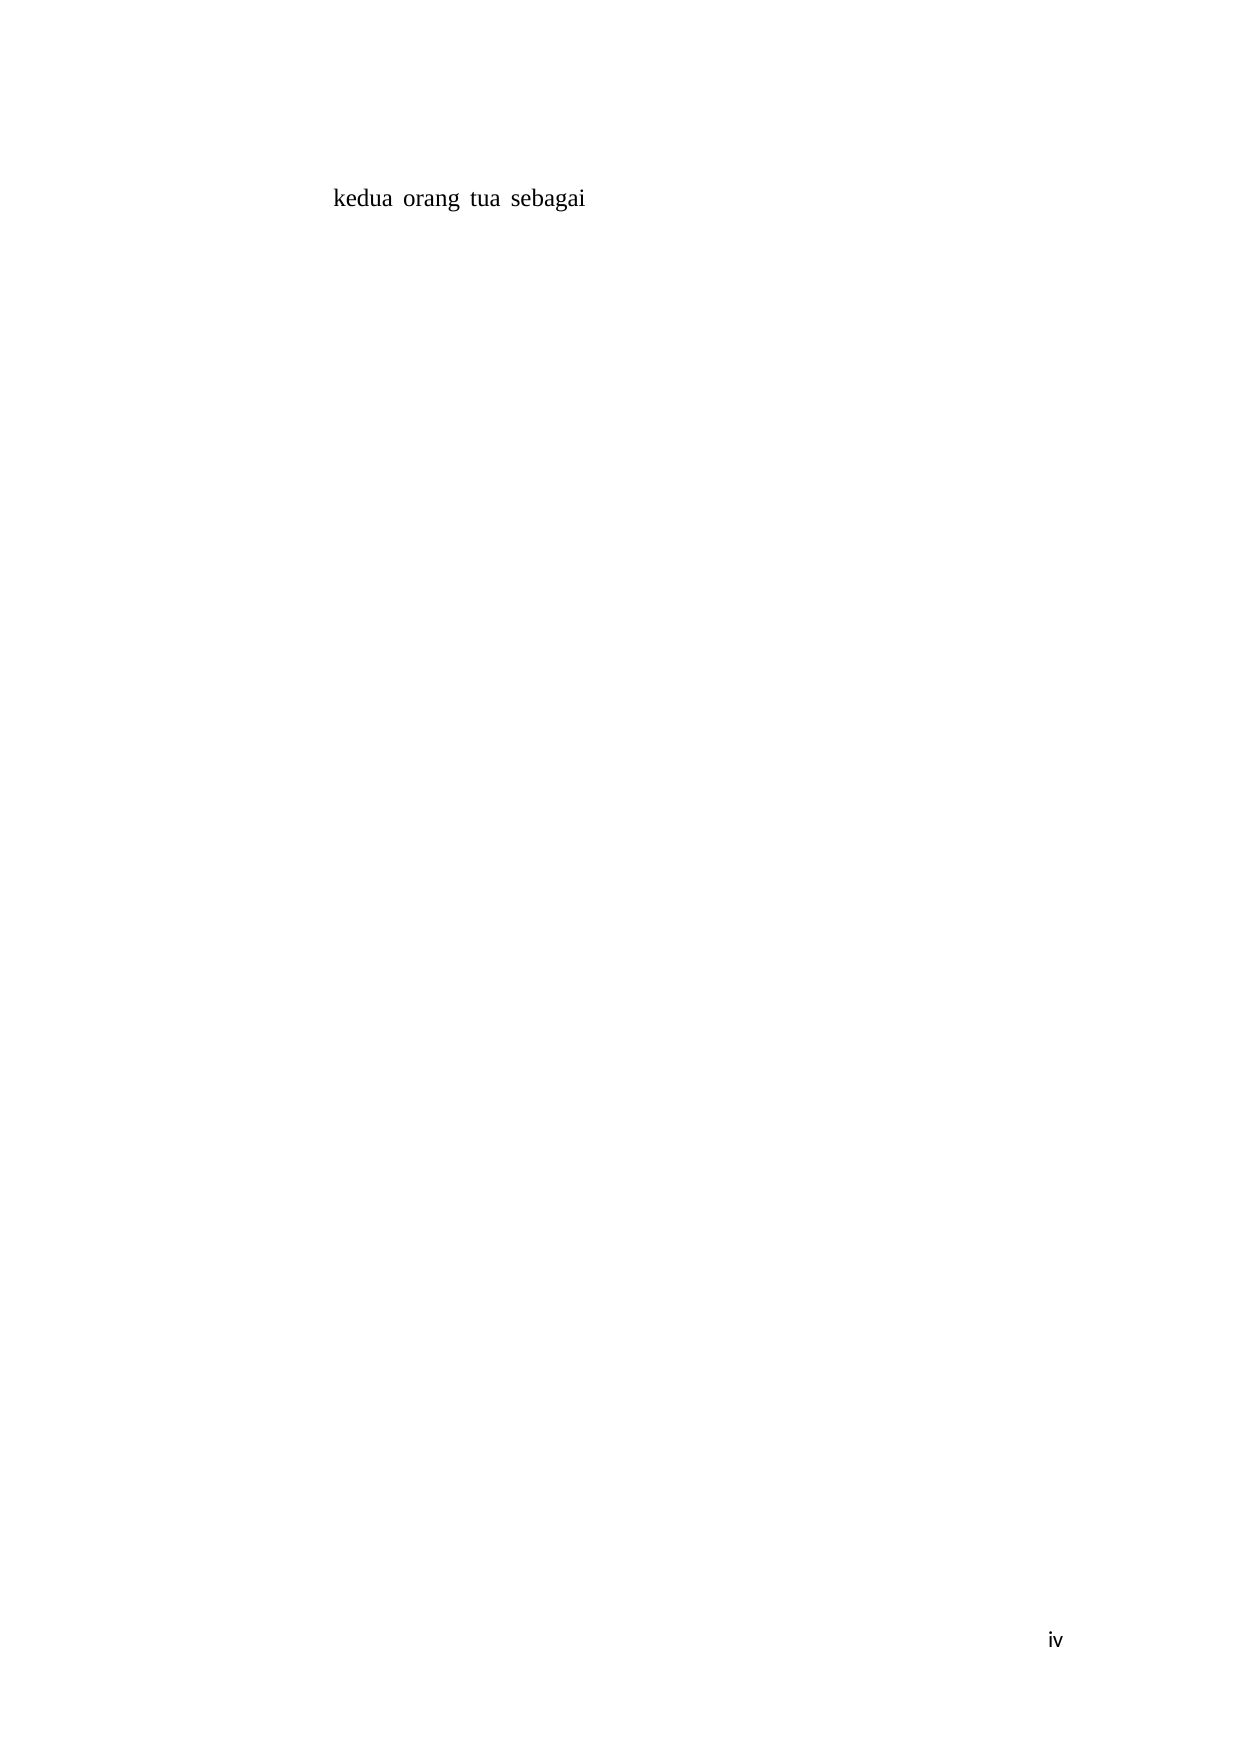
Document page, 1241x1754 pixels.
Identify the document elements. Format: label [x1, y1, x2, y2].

list [296, 183, 1064, 212]
